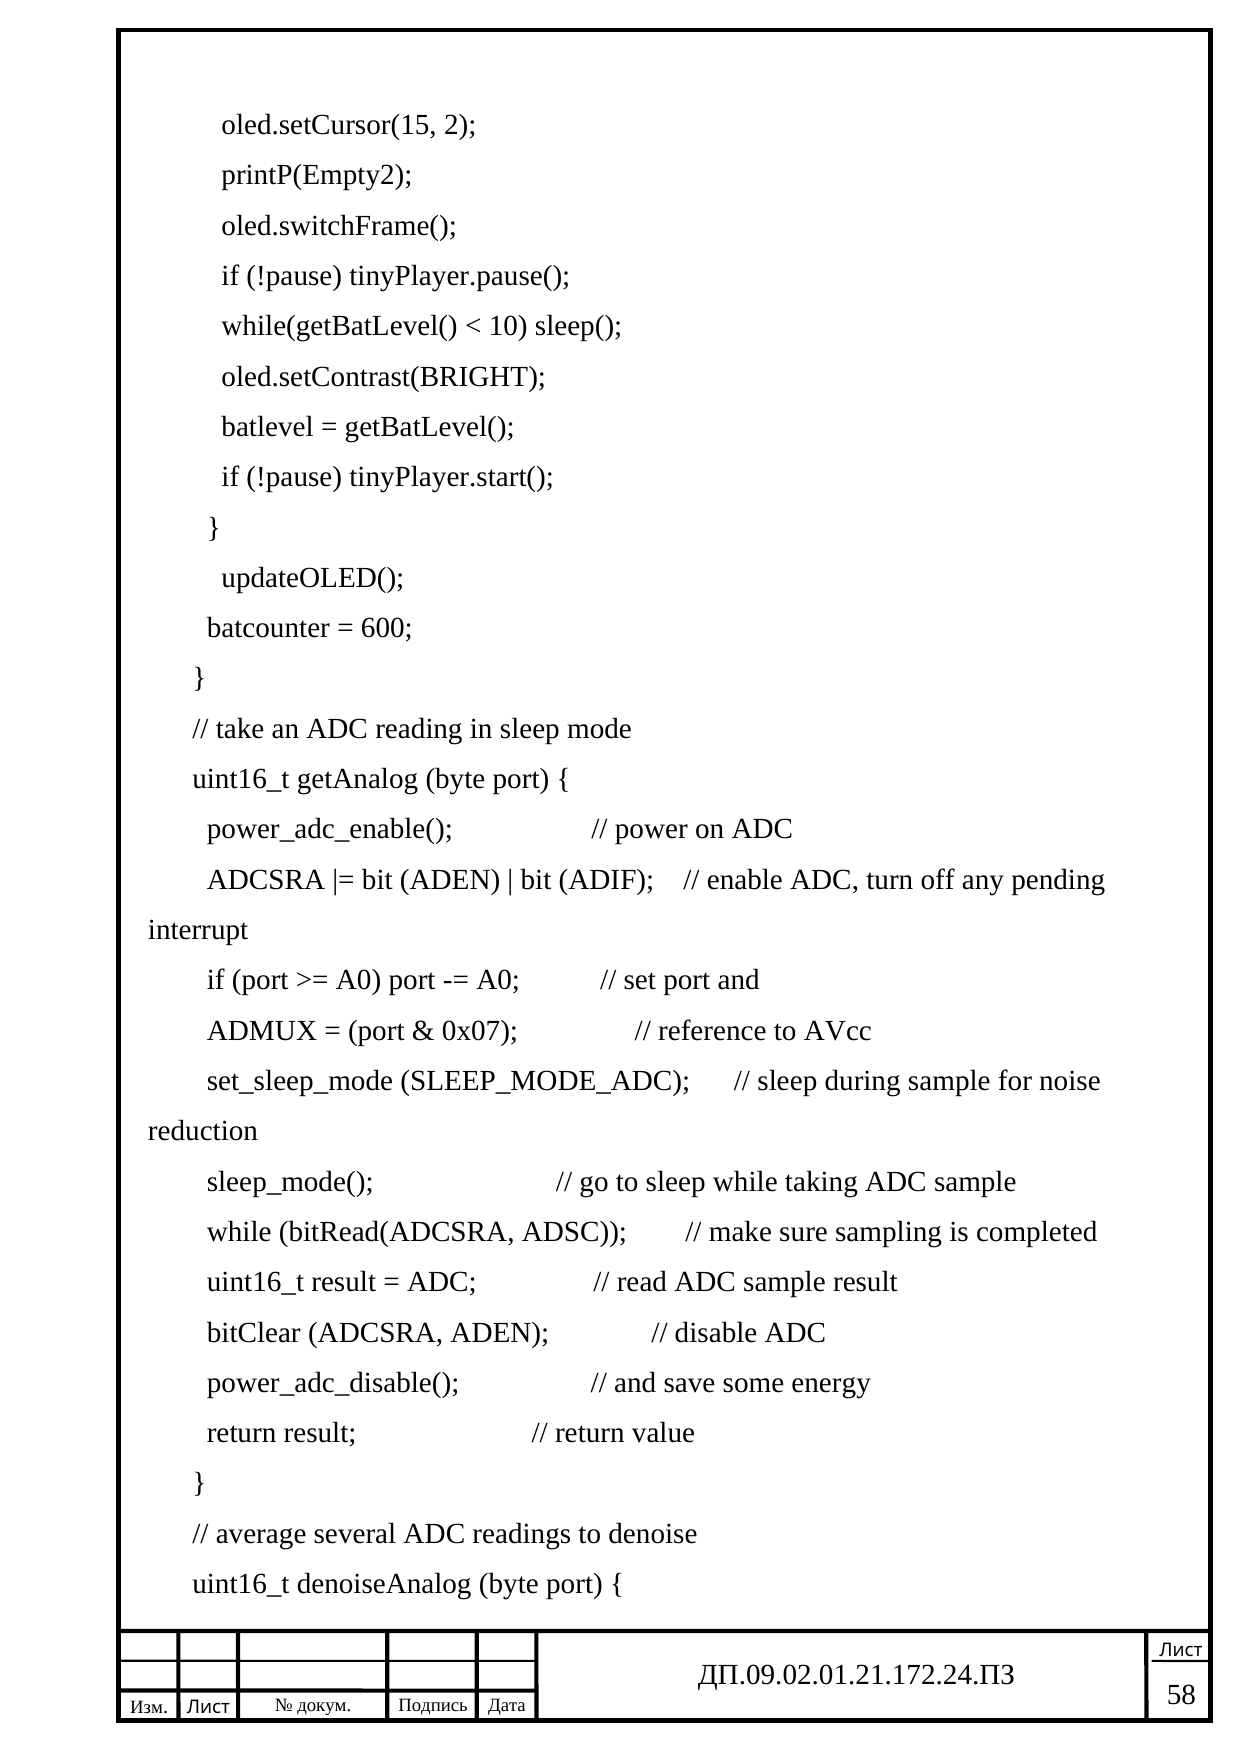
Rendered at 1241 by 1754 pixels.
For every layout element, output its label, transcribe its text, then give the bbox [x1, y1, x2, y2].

text // take an ADC reading in sleep mode [148, 711, 1181, 744]
text sleep_mode(); // go to sleep while taking ADC sample [148, 1164, 1181, 1197]
text while (bitRead(ADCSRA, ADSC)); // make sure sampling is completed [148, 1214, 1181, 1248]
text ADCSRA |= bit (ADEN) | bit (ADIF); // enable ADC, turn off any pending interrupt [148, 862, 1181, 946]
text uint16_t getAnalog (byte port) { [148, 761, 1181, 795]
text power_adc_enable(); // power on ADC [148, 812, 1181, 845]
text uint16_t denoiseAnalog (byte port) { [148, 1566, 1181, 1600]
text batcounter = 600; [148, 610, 1181, 644]
text oled.switchFrame(); [148, 208, 1181, 241]
text uint16_t result = ADC; // read ADC sample result [148, 1264, 1181, 1298]
text // average several ADC readings to denoise [148, 1516, 1181, 1549]
text batlevel = getBatLevel(); [148, 409, 1181, 443]
text return result; // return value [148, 1415, 1181, 1449]
text printP(Empty2); [148, 157, 1181, 191]
text ADMUX = (port & 0x07); // reference to AVcc [148, 1013, 1181, 1046]
text while(getBatLevel() < 10) sleep(); [148, 308, 1181, 342]
text if (!pause) tinyPlayer.start(); [148, 459, 1181, 493]
text bitClear (ADCSRA, ADEN); // disable ADC [148, 1315, 1181, 1348]
text oled.setCursor(15, 2); [148, 107, 1181, 141]
text } [148, 510, 1181, 543]
text power_adc_disable(); // and save some energy [148, 1365, 1181, 1398]
text set_sleep_mode (SLEEP_MODE_ADC); // sleep during sample for noise reduction [148, 1063, 1181, 1147]
text } [148, 1466, 1181, 1499]
text oled.setContrast(BRIGHT); [148, 359, 1181, 392]
text } [148, 661, 1181, 694]
text if (port >= A0) port -= A0; // set port and [148, 962, 1181, 996]
text updateOLED(); [148, 560, 1181, 593]
text if (!pause) tinyPlayer.pause(); [148, 258, 1181, 292]
